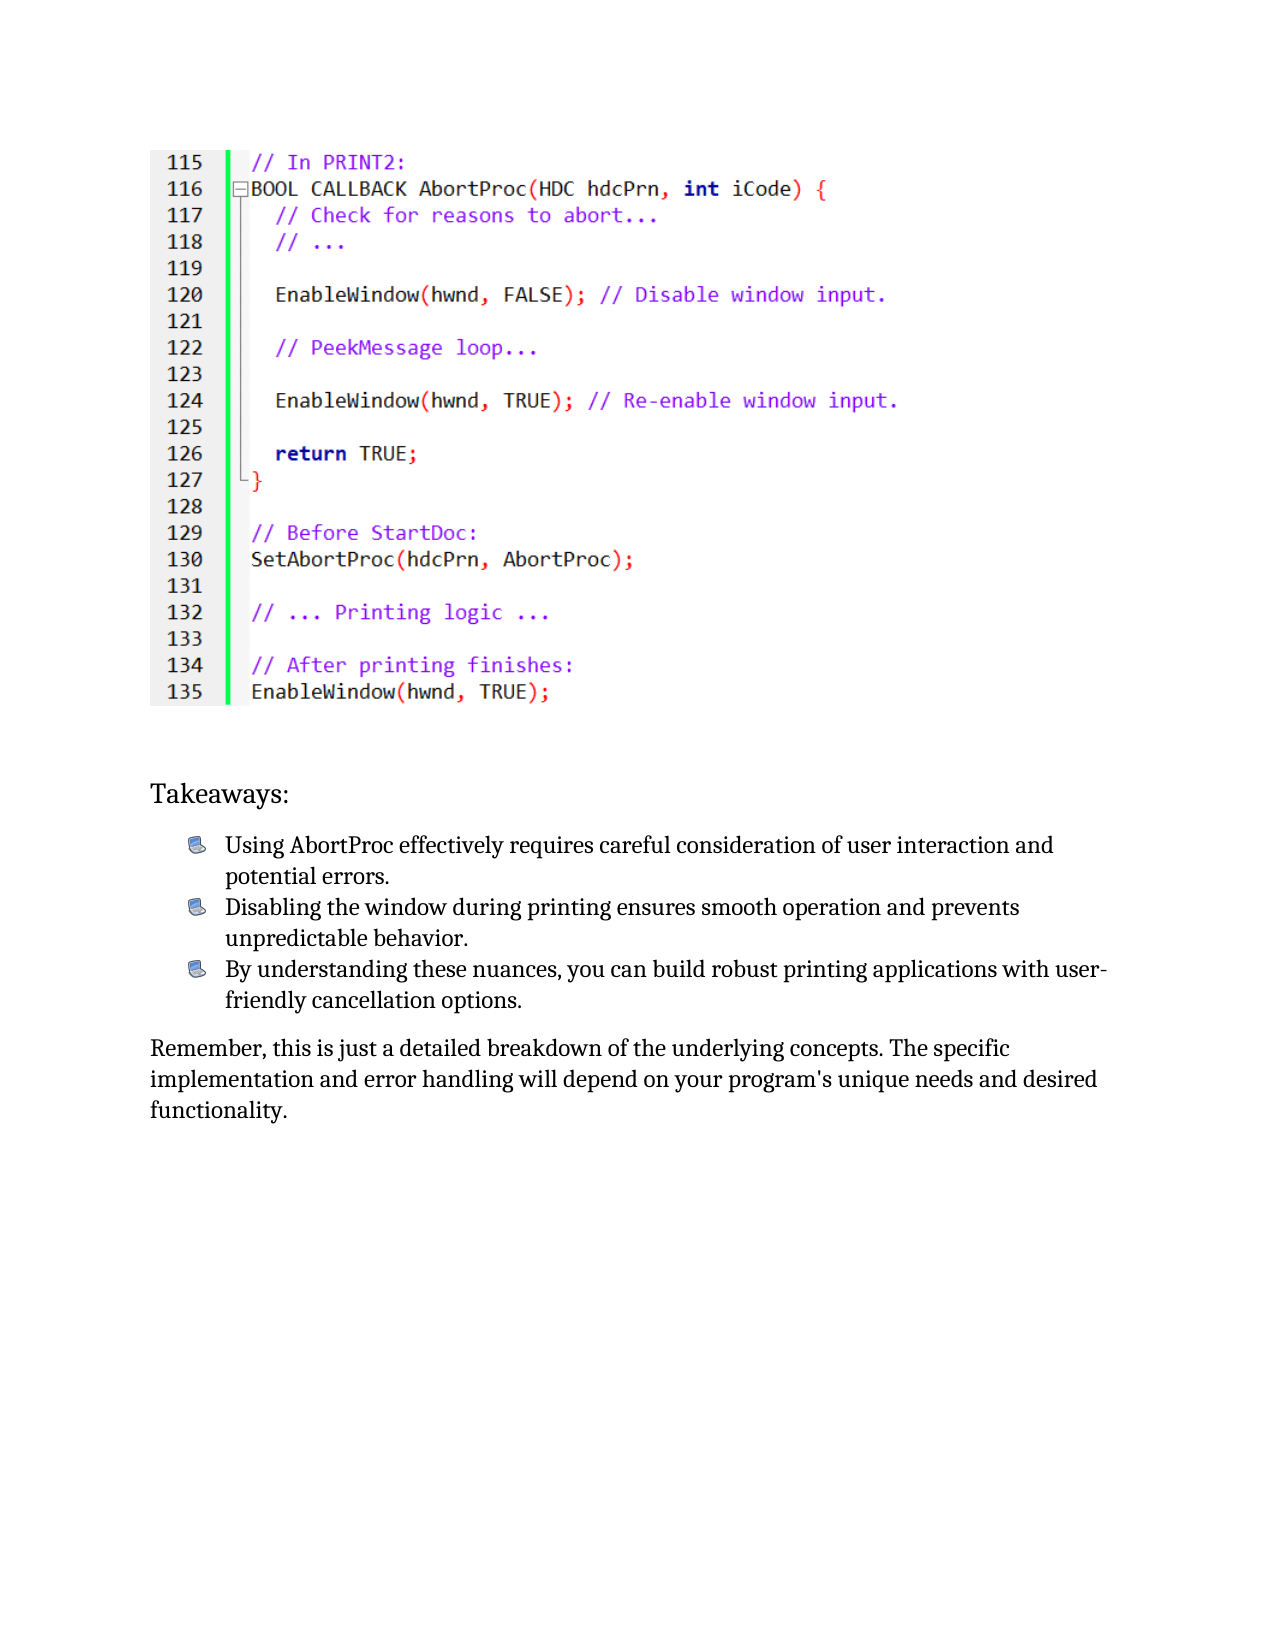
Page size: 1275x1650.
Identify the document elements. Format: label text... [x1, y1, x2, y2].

text Takeaways: [150, 778, 1125, 811]
picture [150, 150, 990, 706]
picture [188, 836, 206, 854]
list By understanding these nuances, you can build robust printing applications with user-friendly cancellation options. [187, 955, 1125, 1014]
list Disabling the window during printing ensures smooth operation and prevents unpredictable behavior. [187, 893, 1125, 952]
text Remember, this is just a detailed breakdown of the underlying concepts. The specific implementation and error handling will depend on your program's unique needs and desired functionality. [150, 1033, 1125, 1124]
list Using AbortProc effectively requires careful consideration of user interaction and potential errors. [187, 831, 1125, 890]
picture [188, 960, 206, 978]
picture [188, 898, 206, 916]
